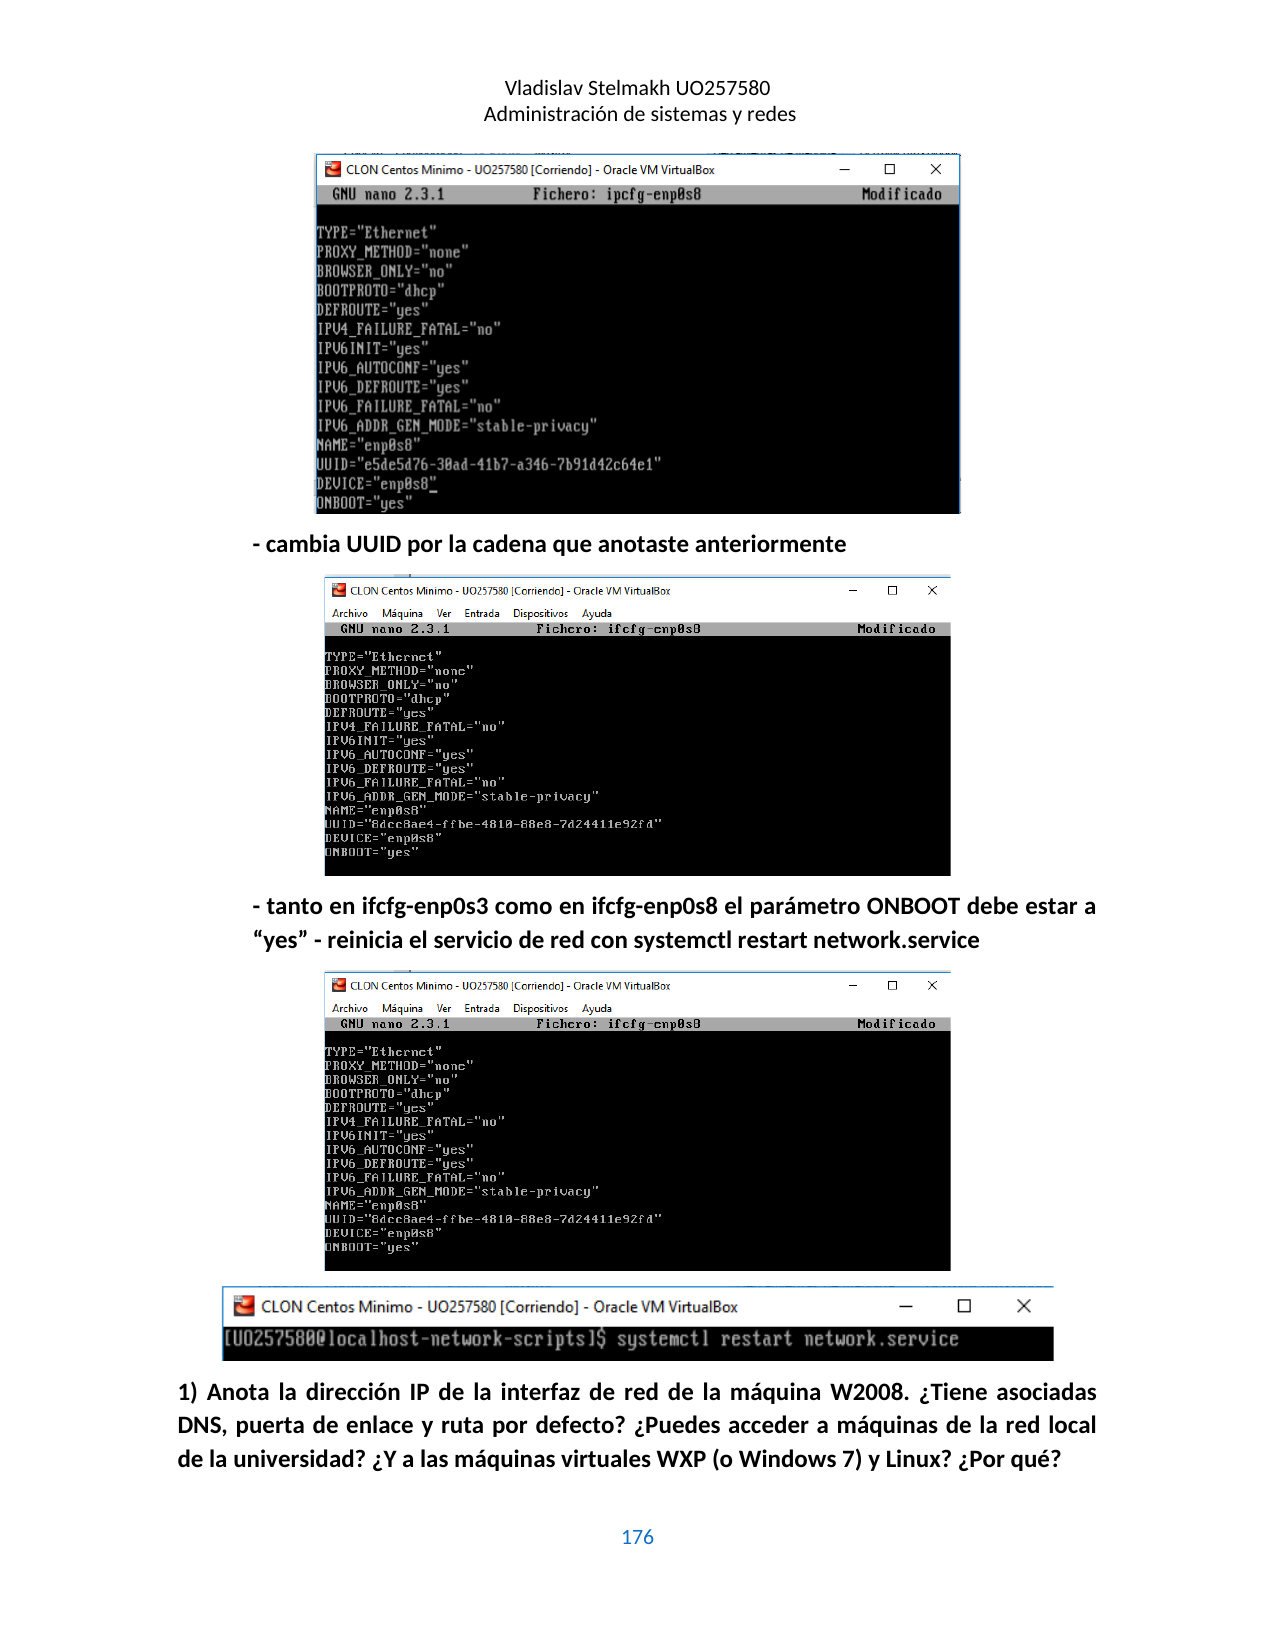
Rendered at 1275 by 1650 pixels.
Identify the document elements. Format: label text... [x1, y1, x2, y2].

text - tanto en ifcfg-enp0s3 como en ifcfg-enp0s8 el parámetro ONBOOT debe estar a “yes” - reinicia el servicio de red con systemctl restart network.service [252, 890, 1098, 954]
text 1) Anota la dirección IP de la interfaz de red de la máquina W2008. ¿Tiene asociadas DNS, puerta de enlace y ruta por defecto? ¿Puedes acceder a máquinas de la red local de la universidad? ¿Y a las máquinas virtuales WXP (o Windows 7) y Linux? ¿Por qué? [177, 1376, 1098, 1474]
picture [324, 574, 951, 876]
picture [221, 1286, 1054, 1361]
picture [313, 153, 962, 514]
picture [324, 970, 951, 1271]
text - cambia UUID por la cadena que anotaste anteriormente [177, 528, 1098, 559]
